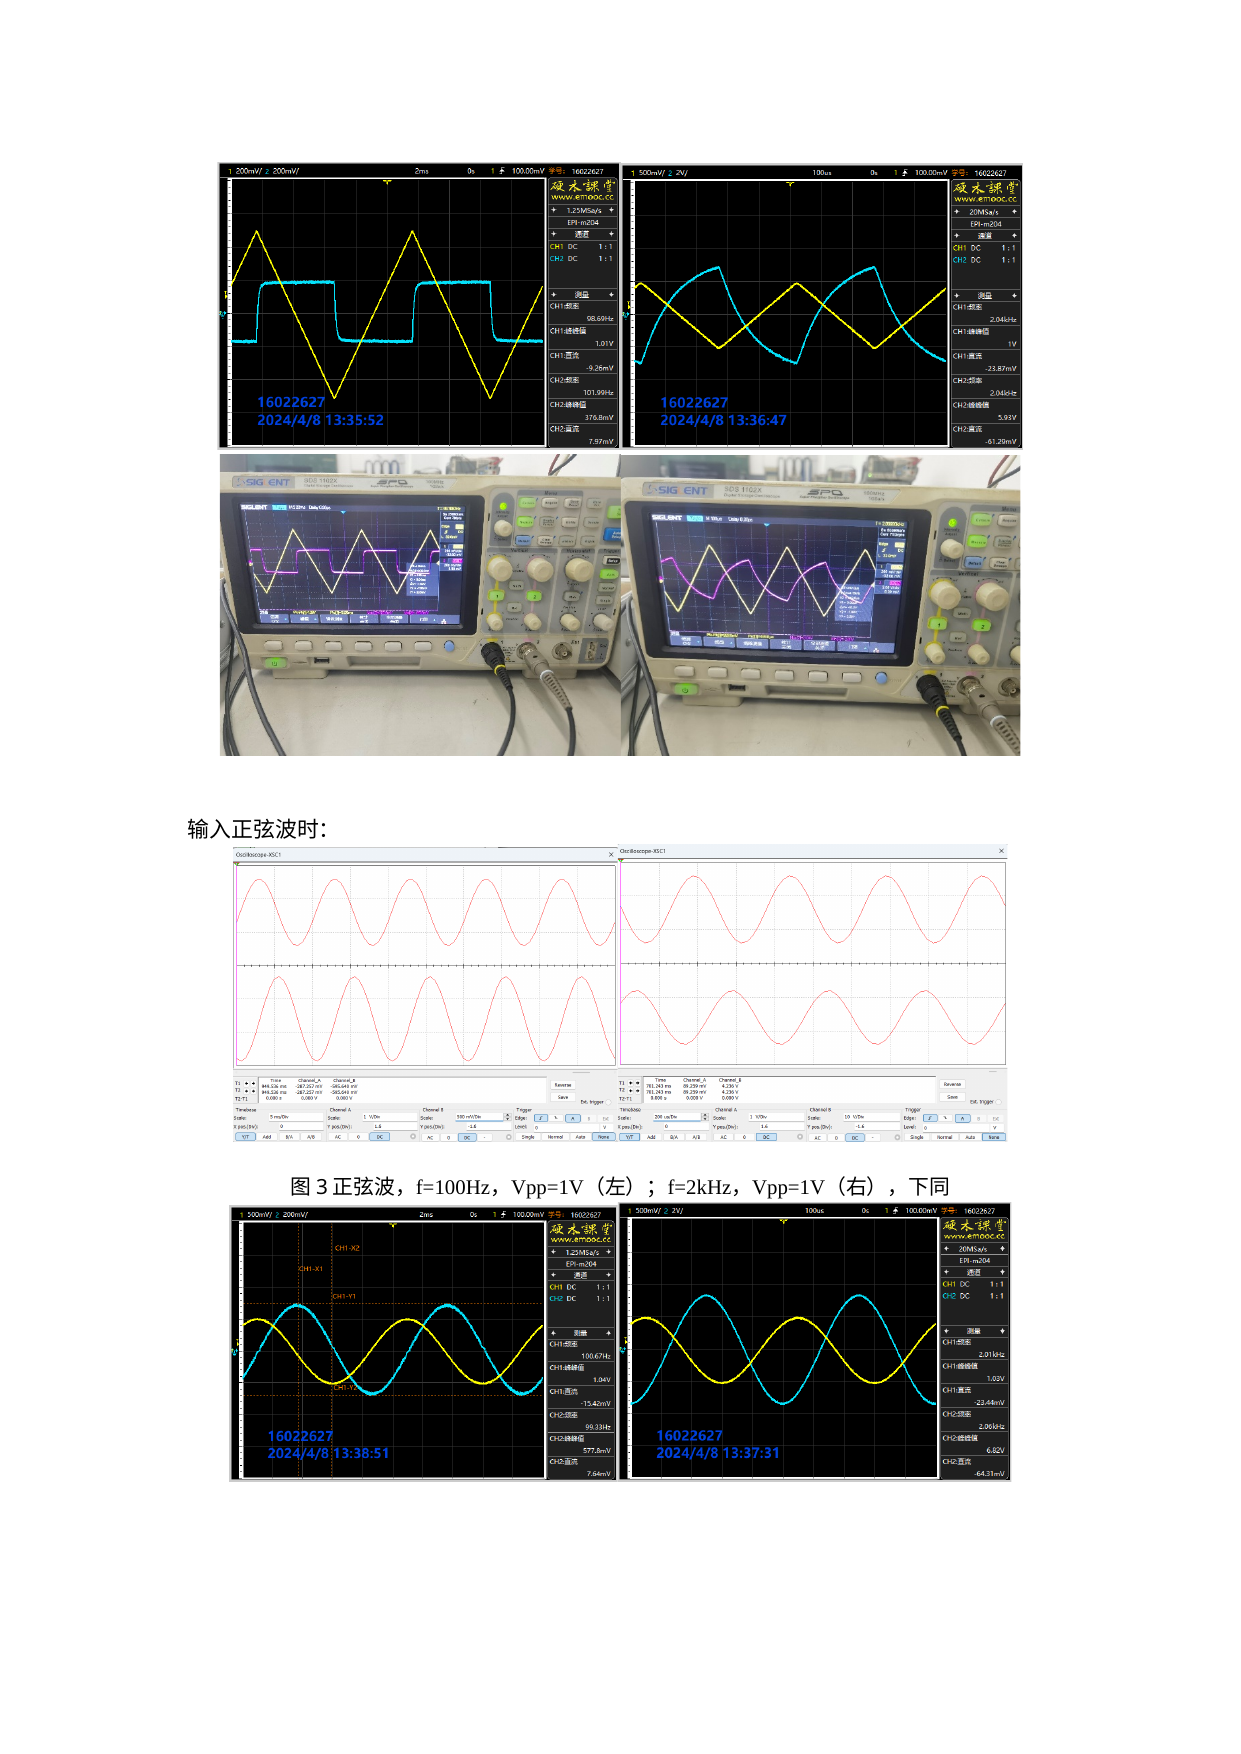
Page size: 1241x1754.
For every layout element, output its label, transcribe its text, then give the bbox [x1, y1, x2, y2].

picture [217, 162, 1023, 450]
text 图 3 正弦波，f=100Hz，Vpp=1V（左）；f=2kHz，Vpp=1V（右），下同 [187, 1169, 1053, 1202]
text 输入正弦波时： [187, 812, 1053, 844]
picture [233, 844, 1008, 1142]
picture [219, 454, 1021, 756]
picture [229, 1202, 1012, 1482]
